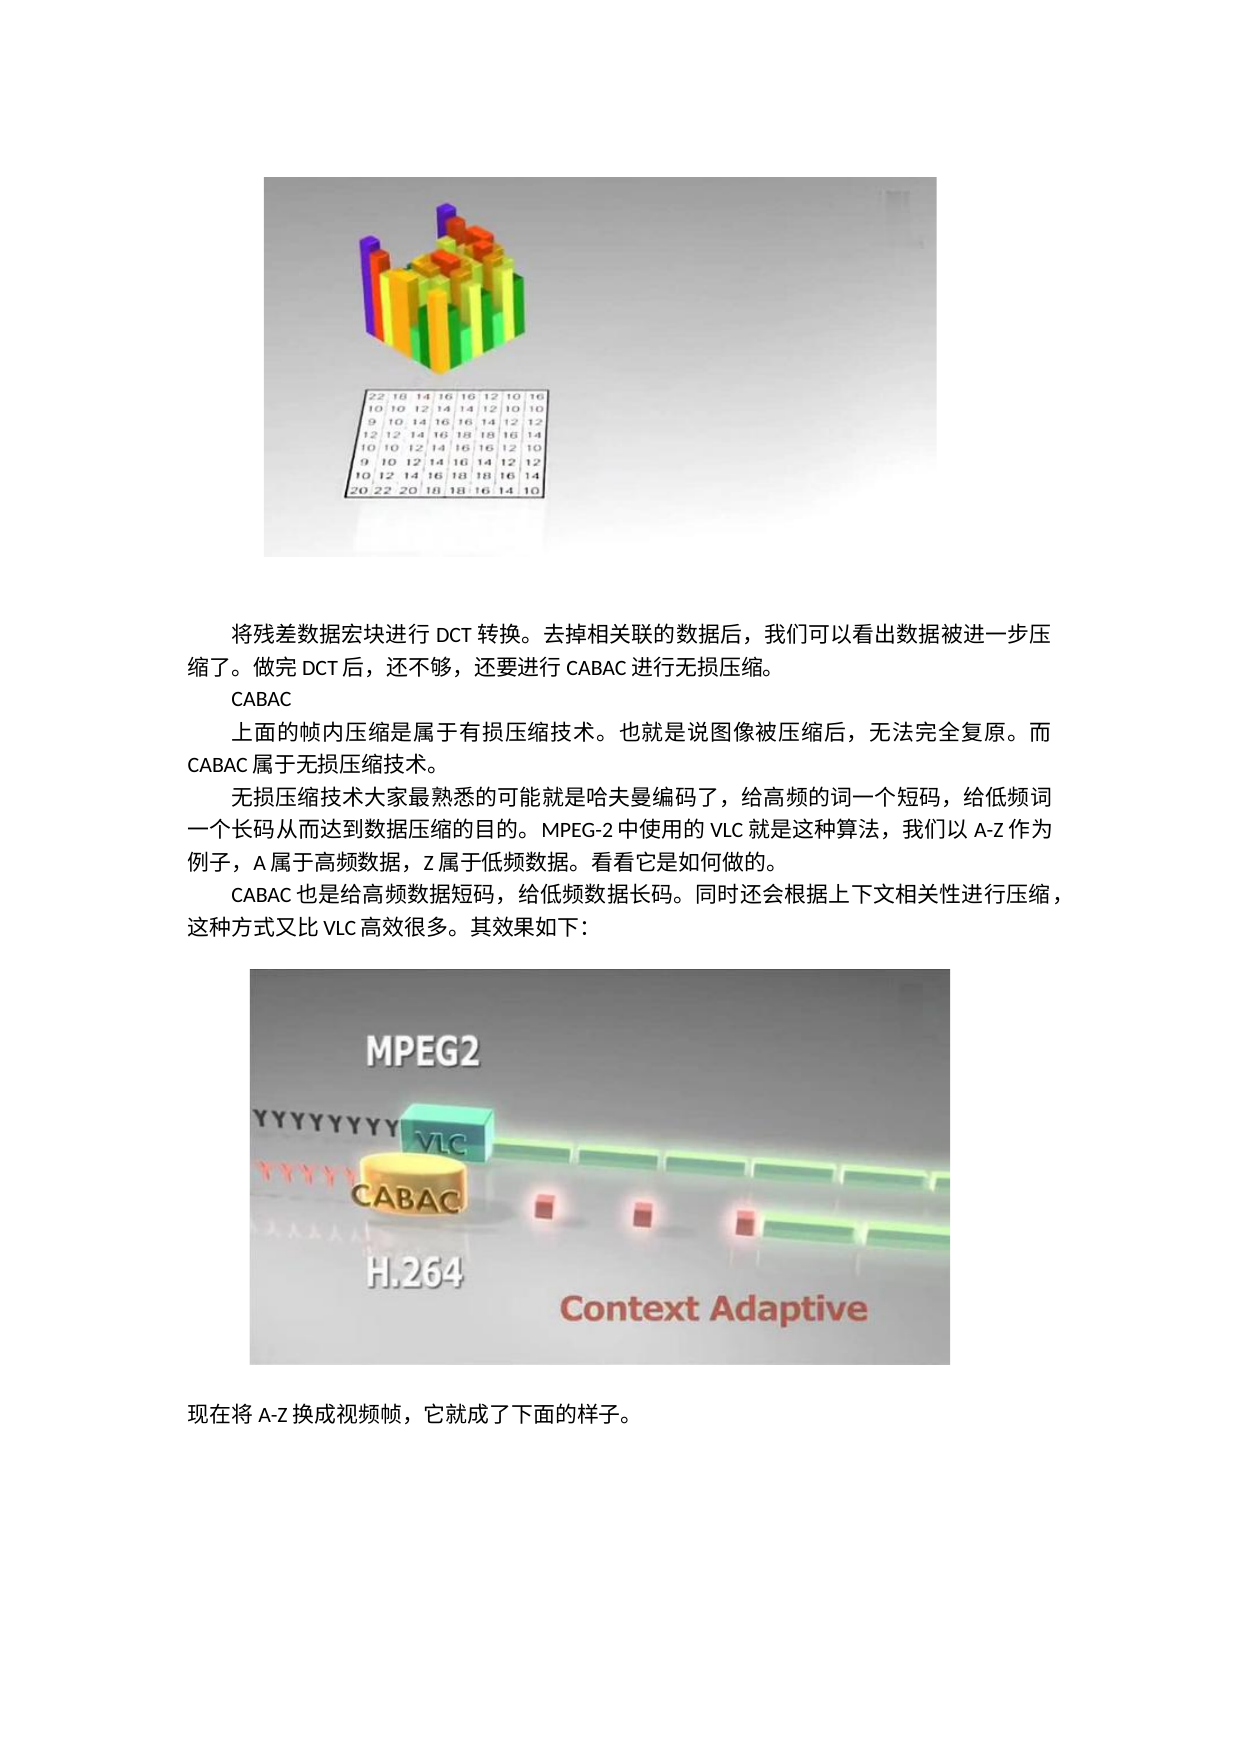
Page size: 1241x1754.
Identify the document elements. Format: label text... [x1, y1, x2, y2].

text 无损压缩技术大家最熟悉的可能就是哈夫曼编码了，给高频的词一个短码，给低频词一个长码从而达到数据压缩的目的。MPEG-2中使用的VLC就是这种算法，我们以 A-Z 作为例子，A属于高频数据，Z属于低频数据。看看它是如何做的。 [187, 779, 1053, 877]
text CABAC [187, 682, 1053, 714]
picture [249, 969, 951, 1365]
text 将残差数据宏块进行 DCT 转换。去掉相关联的数据后，我们可以看出数据被进一步压缩了。做完 DCT 后，还不够，还要进行 CABAC 进行无损压缩。 [187, 617, 1053, 682]
text 上面的帧内压缩是属于有损压缩技术。也就是说图像被压缩后，无法完全复原。而CABAC属于无损压缩技术。 [187, 714, 1053, 779]
text 现在将 A-Z 换成视频帧，它就成了下面的样子。 [187, 1397, 1053, 1429]
picture [263, 177, 937, 557]
text CABAC也是给高频数据短码，给低频数据长码。同时还会根据上下文相关性进行压缩，这种方式又比VLC高效很多。其效果如下： [187, 877, 1053, 942]
